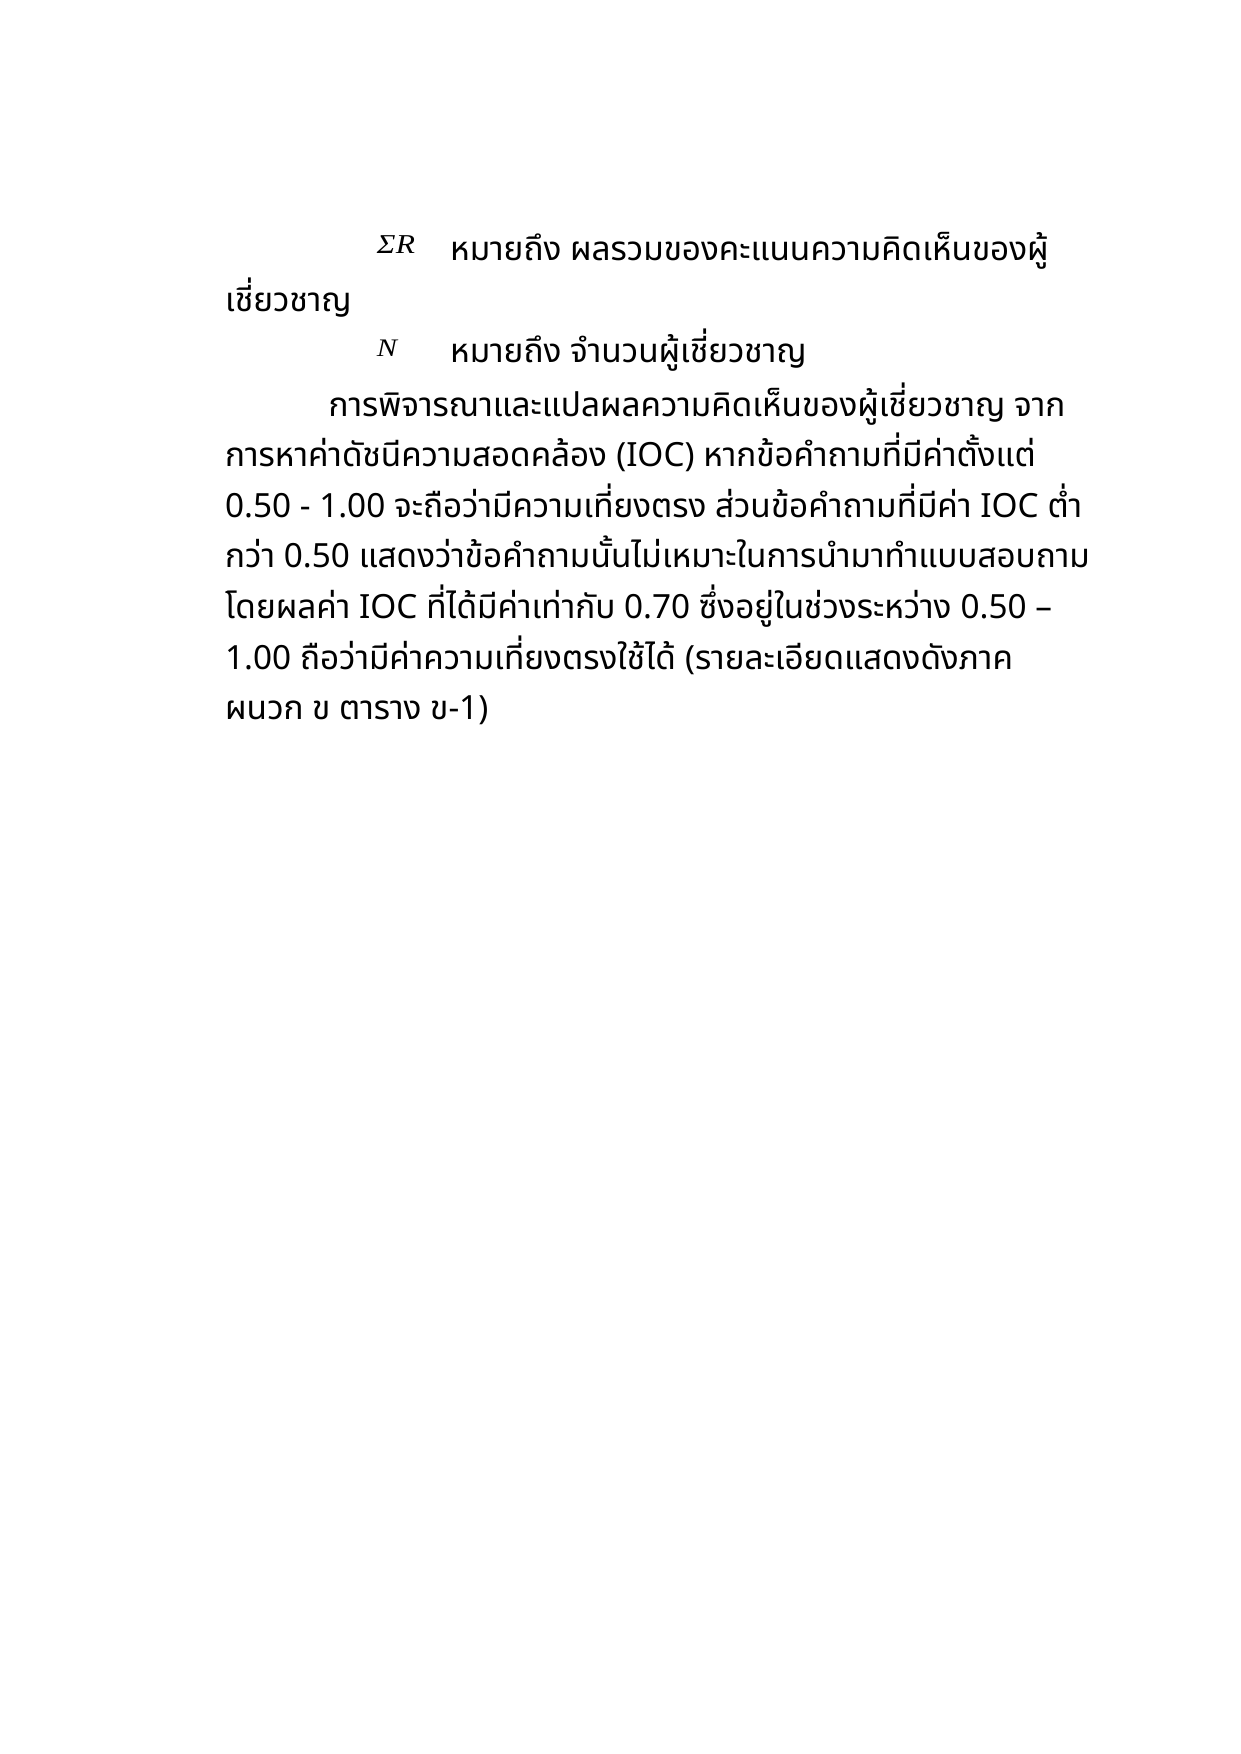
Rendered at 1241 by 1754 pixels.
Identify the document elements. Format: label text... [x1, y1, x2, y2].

text การพิจารณาและแปลผลความคิดเห็นของผู้เชี่ยวชาญ จากการหาค่าดัชนีความสอดคล้อง (IOC) หากข้อคำถามที่มีค่าตั้งแต่ 0.50 - 1.00 จะถือว่ามีความเที่ยงตรง ส่วนข้อคำถามที่มีค่า IOC ต่ำกว่า 0.50 แสดงว่าข้อคำถามนั้นไม่เหมาะในการนำมาทำแบบสอบถาม โดยผลค่า IOC ที่ได้มีค่าเท่ากับ 0.70 ซึ่งอยู่ในช่วงระหว่าง 0.50 – 1.00 ถือว่ามีค่าความเที่ยงตรงใช้ได้ (รายละเอียดแสดงดังภาคผนวก ข ตาราง ข-1) [225, 381, 1090, 735]
text หมายถึง จำนวนผู้เชี่ยวชาญ [225, 327, 1090, 381]
text หมายถึง ผลรวมของคะแนนความคิดเห็นของผู้เชี่ยวชาญ [225, 225, 1090, 327]
